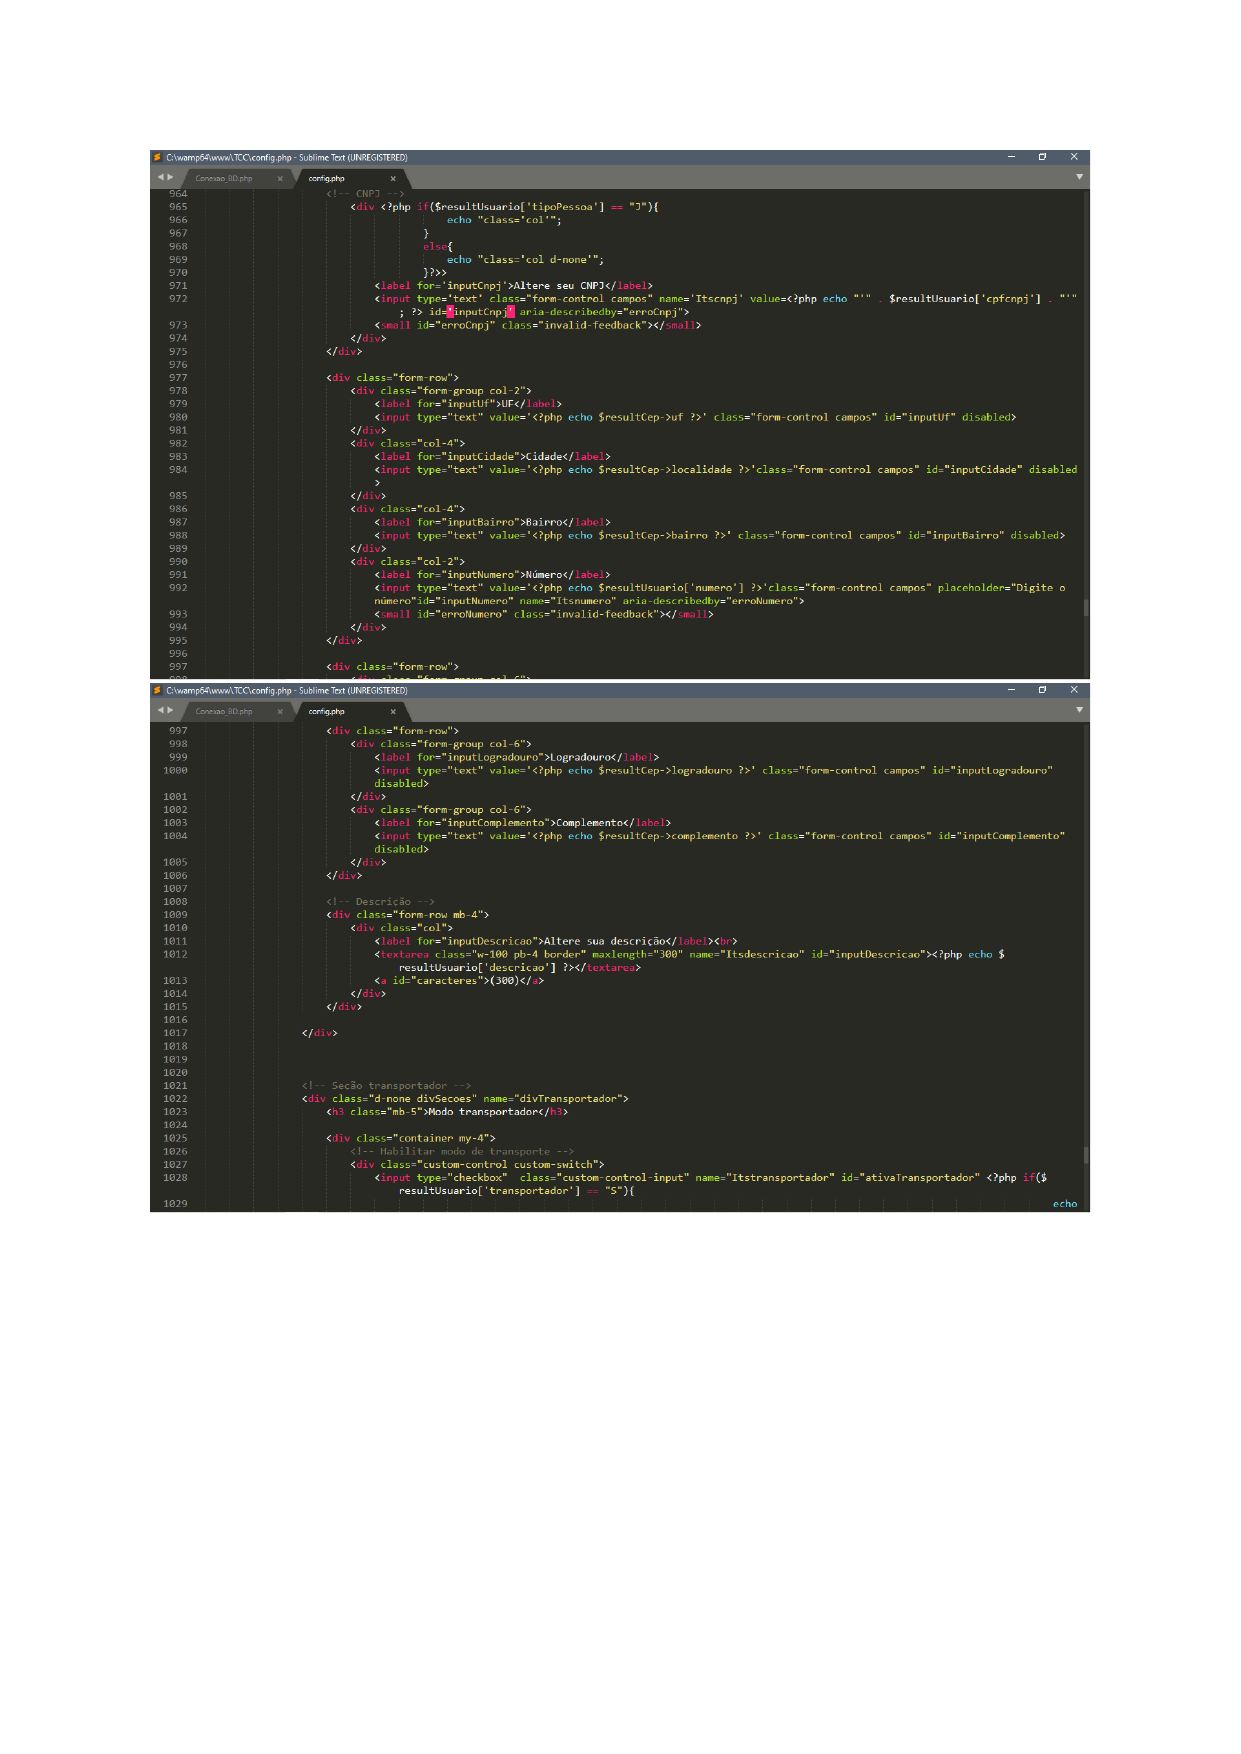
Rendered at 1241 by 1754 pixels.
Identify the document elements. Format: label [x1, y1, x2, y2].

picture [150, 683, 1091, 1213]
picture [150, 150, 1091, 680]
